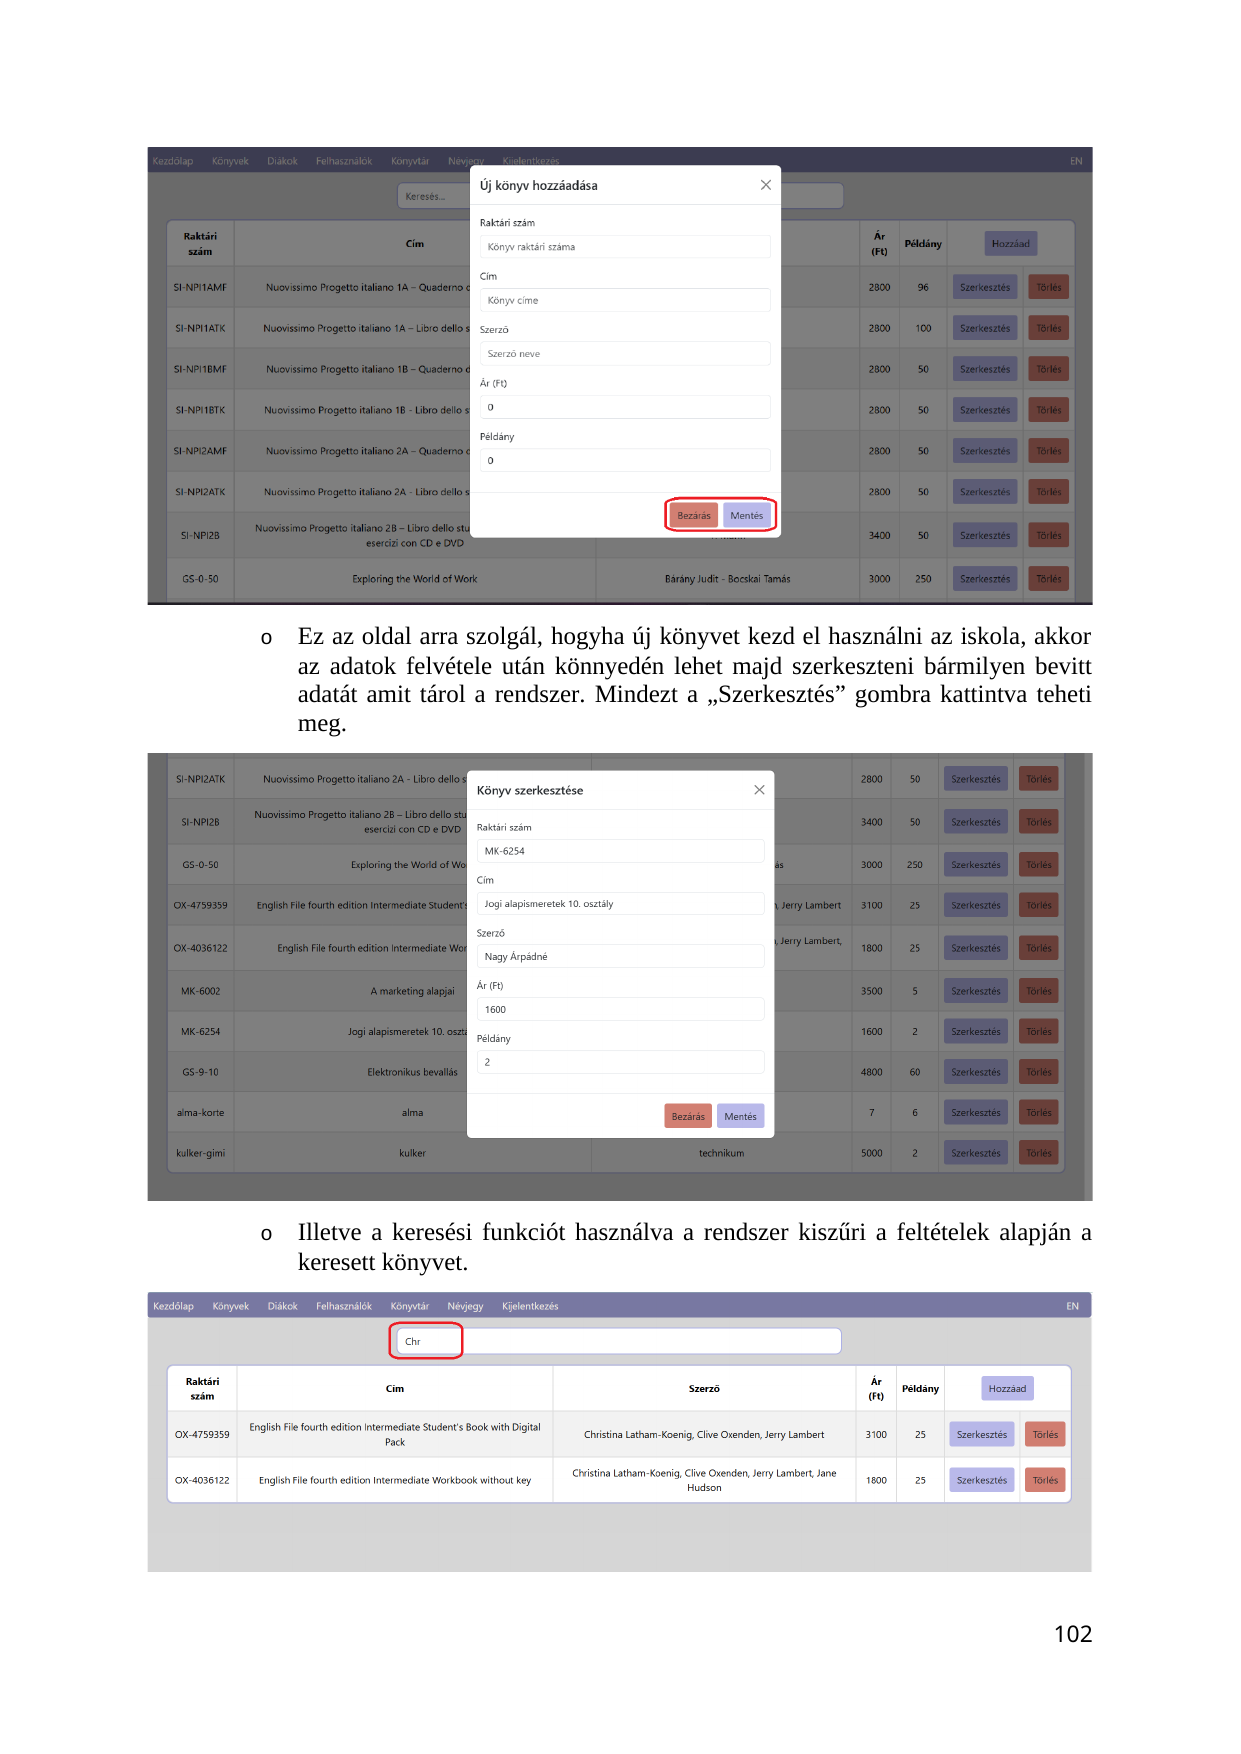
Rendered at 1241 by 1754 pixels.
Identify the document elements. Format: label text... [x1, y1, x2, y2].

picture [147, 147, 1093, 605]
picture [147, 1292, 1093, 1572]
picture [147, 753, 1093, 1201]
list Ez az oldal arra szolgál, hogyha új könyvet kezd el használni az iskola, akkor az adatok felvétele után könnyedén lehet majd szerkeszteni bármilyen bevitt adatát amit tárol a rendszer. Mindezt a „Szerkesztés” gombra kattintva teheti meg. [260, 621, 1093, 737]
list Illetve a keresési funkciót használva a rendszer kiszűri a feltételek alapján a keresett könyvet. [260, 1217, 1093, 1276]
